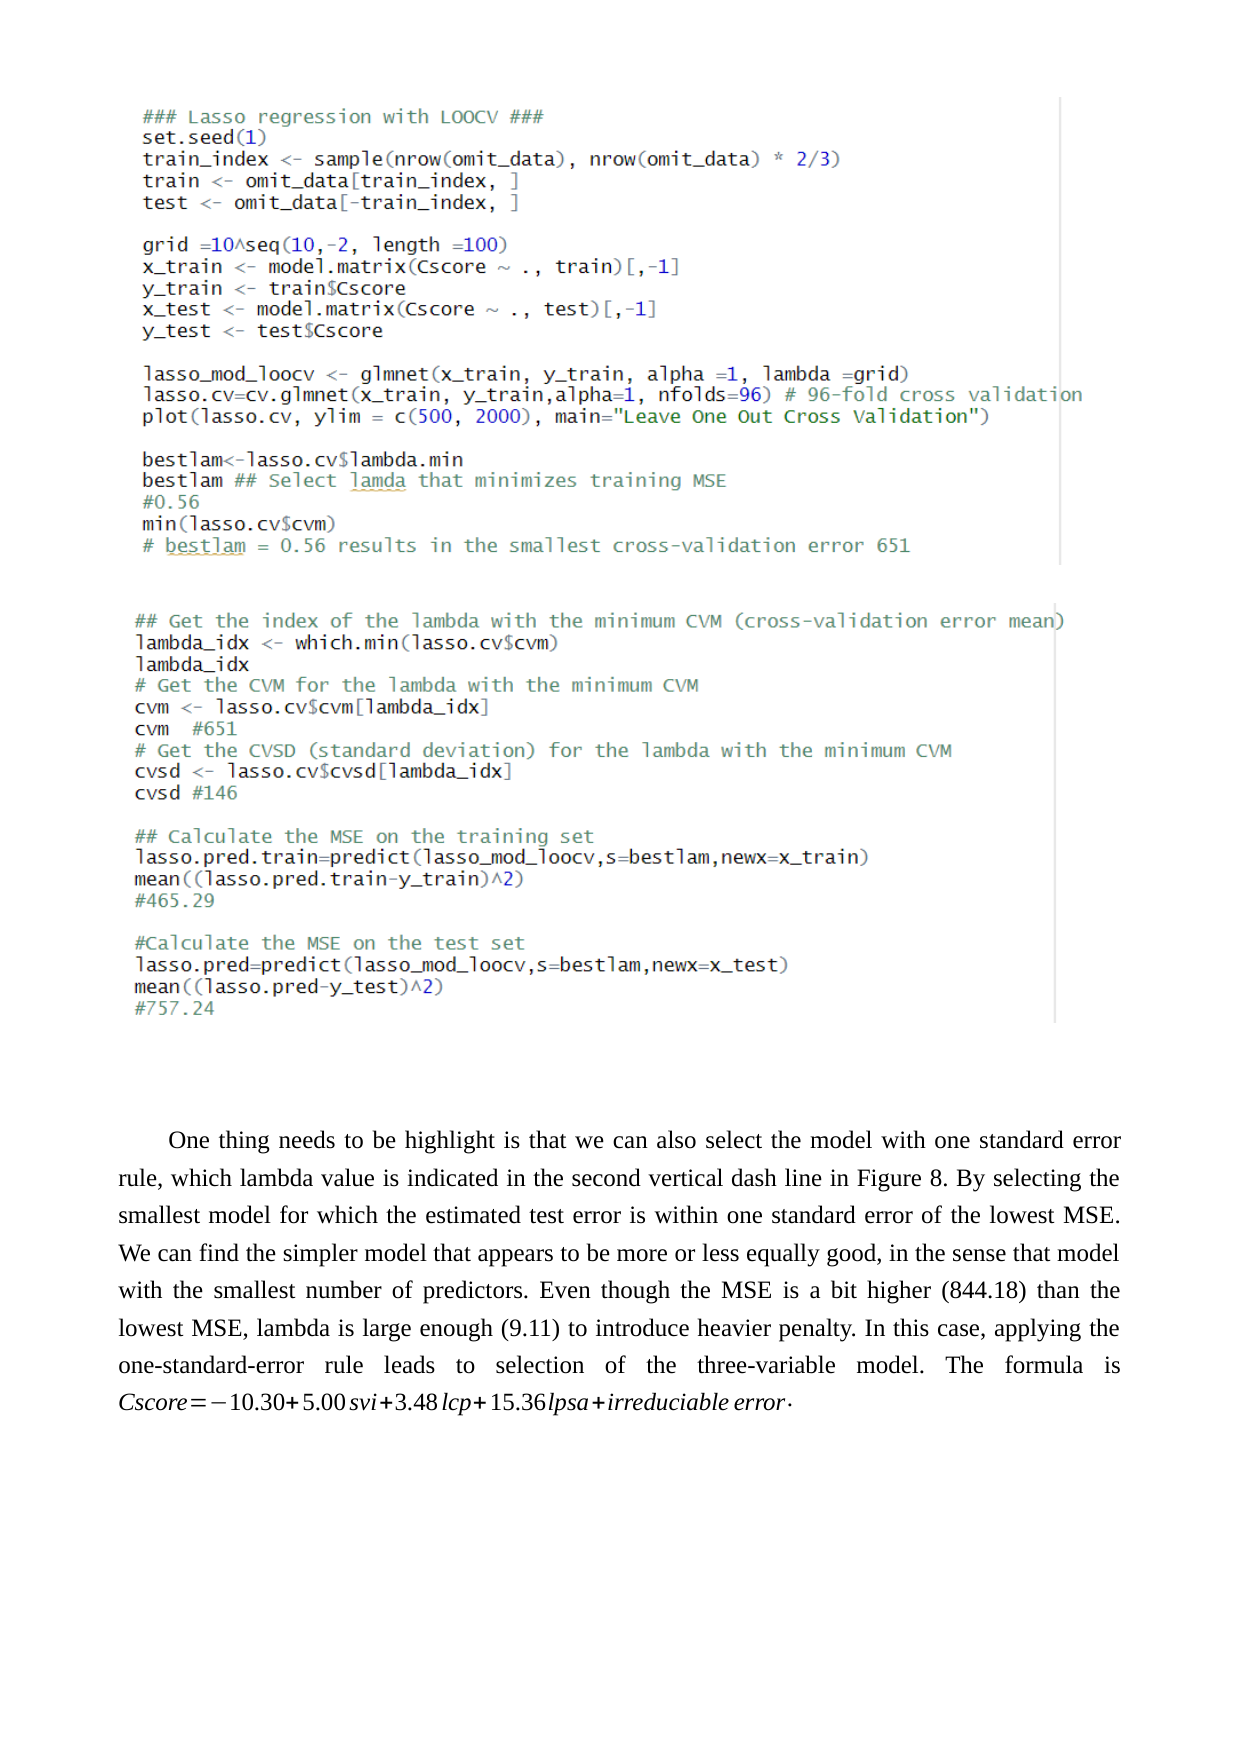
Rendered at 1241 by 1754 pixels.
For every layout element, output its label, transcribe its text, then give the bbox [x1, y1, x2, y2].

picture [129, 603, 1118, 1023]
picture [137, 97, 1123, 565]
text One thing needs to be highlight is that we can also select the model with one standard error rule, which lambda value is indicated in the second vertical dash line in Figure 8. By selecting the smallest model for which the estimated test error is within one standard error of the lowest MSE. We can find the simpler model that appears to be more or less equally good, in the sense that model with the smallest number of predictors. Even though the MSE is a bit higher (844.18) than the lowest MSE, lambda is large enough (9.11) to introduce heavier penalty. In this case, applying the one-standard-error rule leads to selection of the three-variable model. The formula is . [118, 1121, 1122, 1421]
